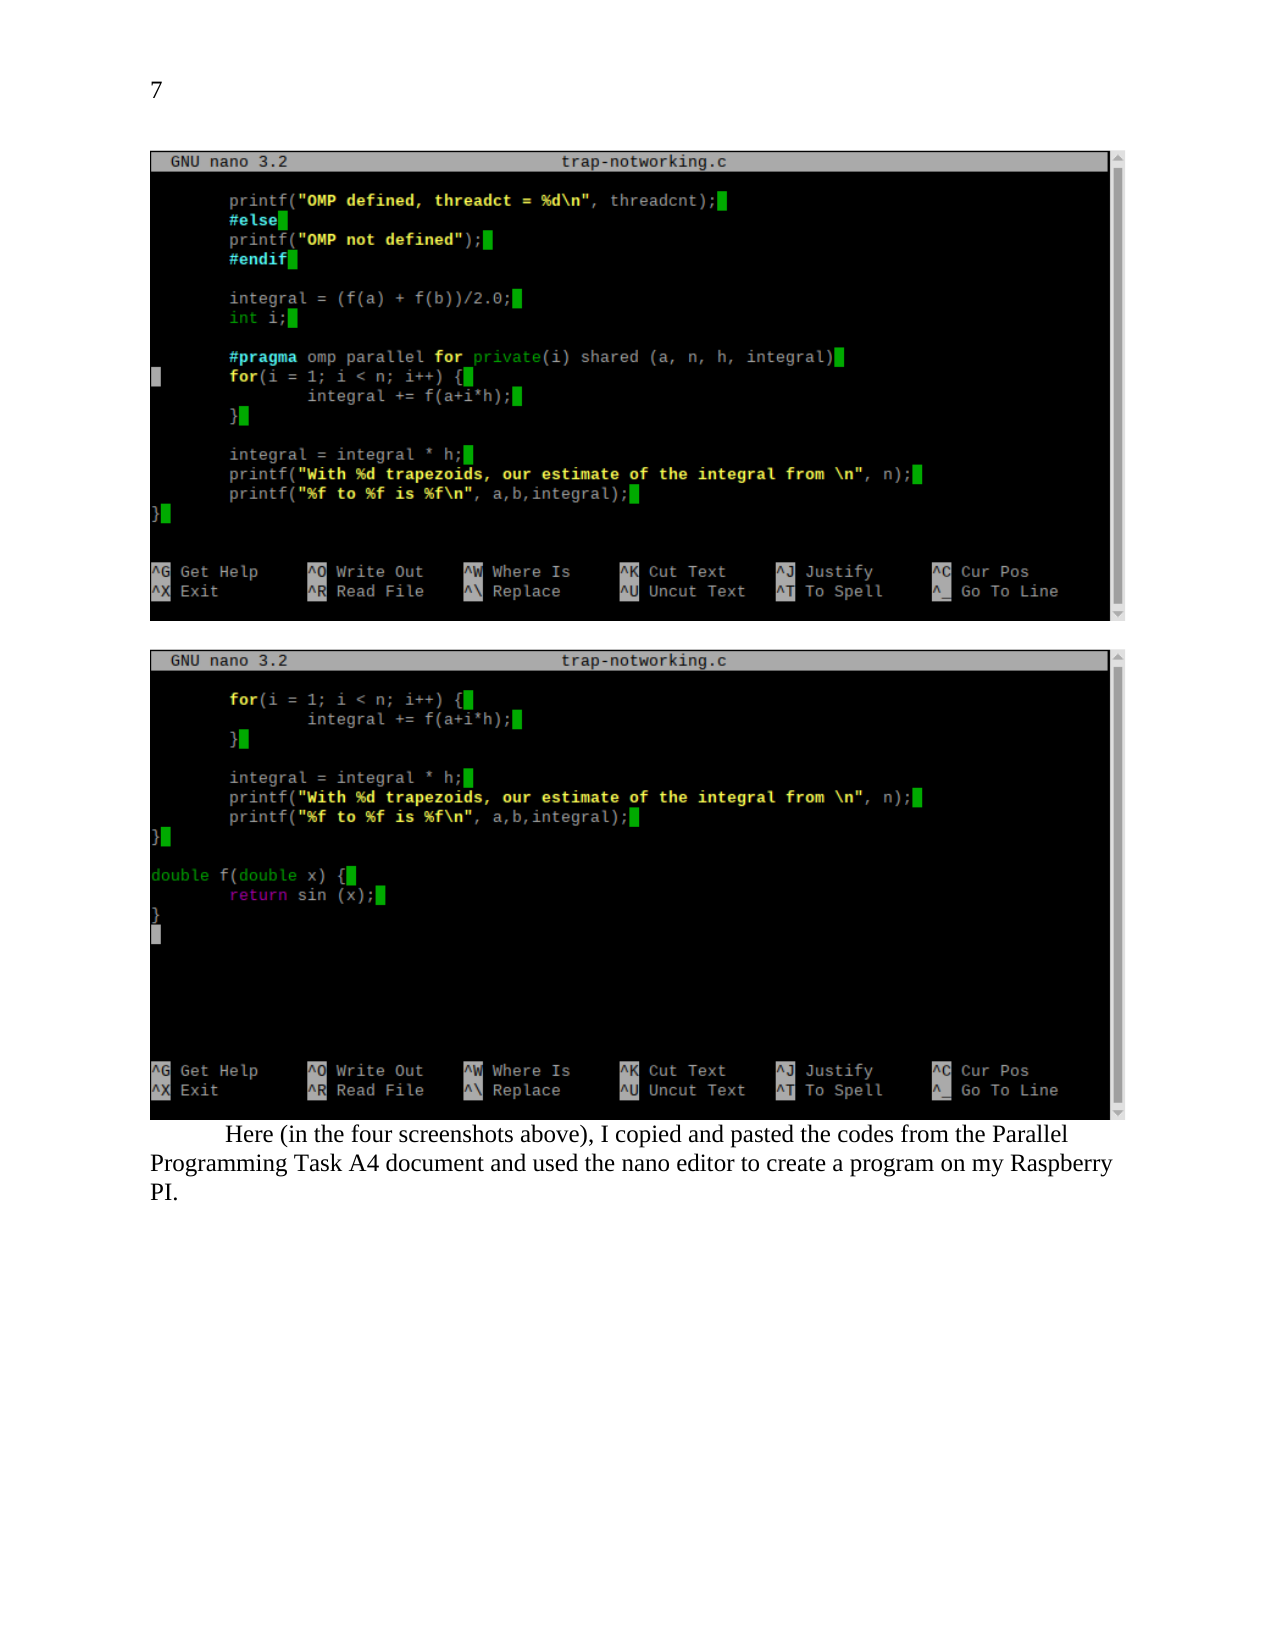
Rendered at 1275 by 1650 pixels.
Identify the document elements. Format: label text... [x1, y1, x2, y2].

text Here (in the four screenshots above), I copied and pasted the codes from the Parallel Programming Task A4 document and used the nano editor to create a program on my Raspberry PI. [150, 1120, 1125, 1206]
picture [150, 649, 1125, 1120]
picture [150, 150, 1125, 621]
